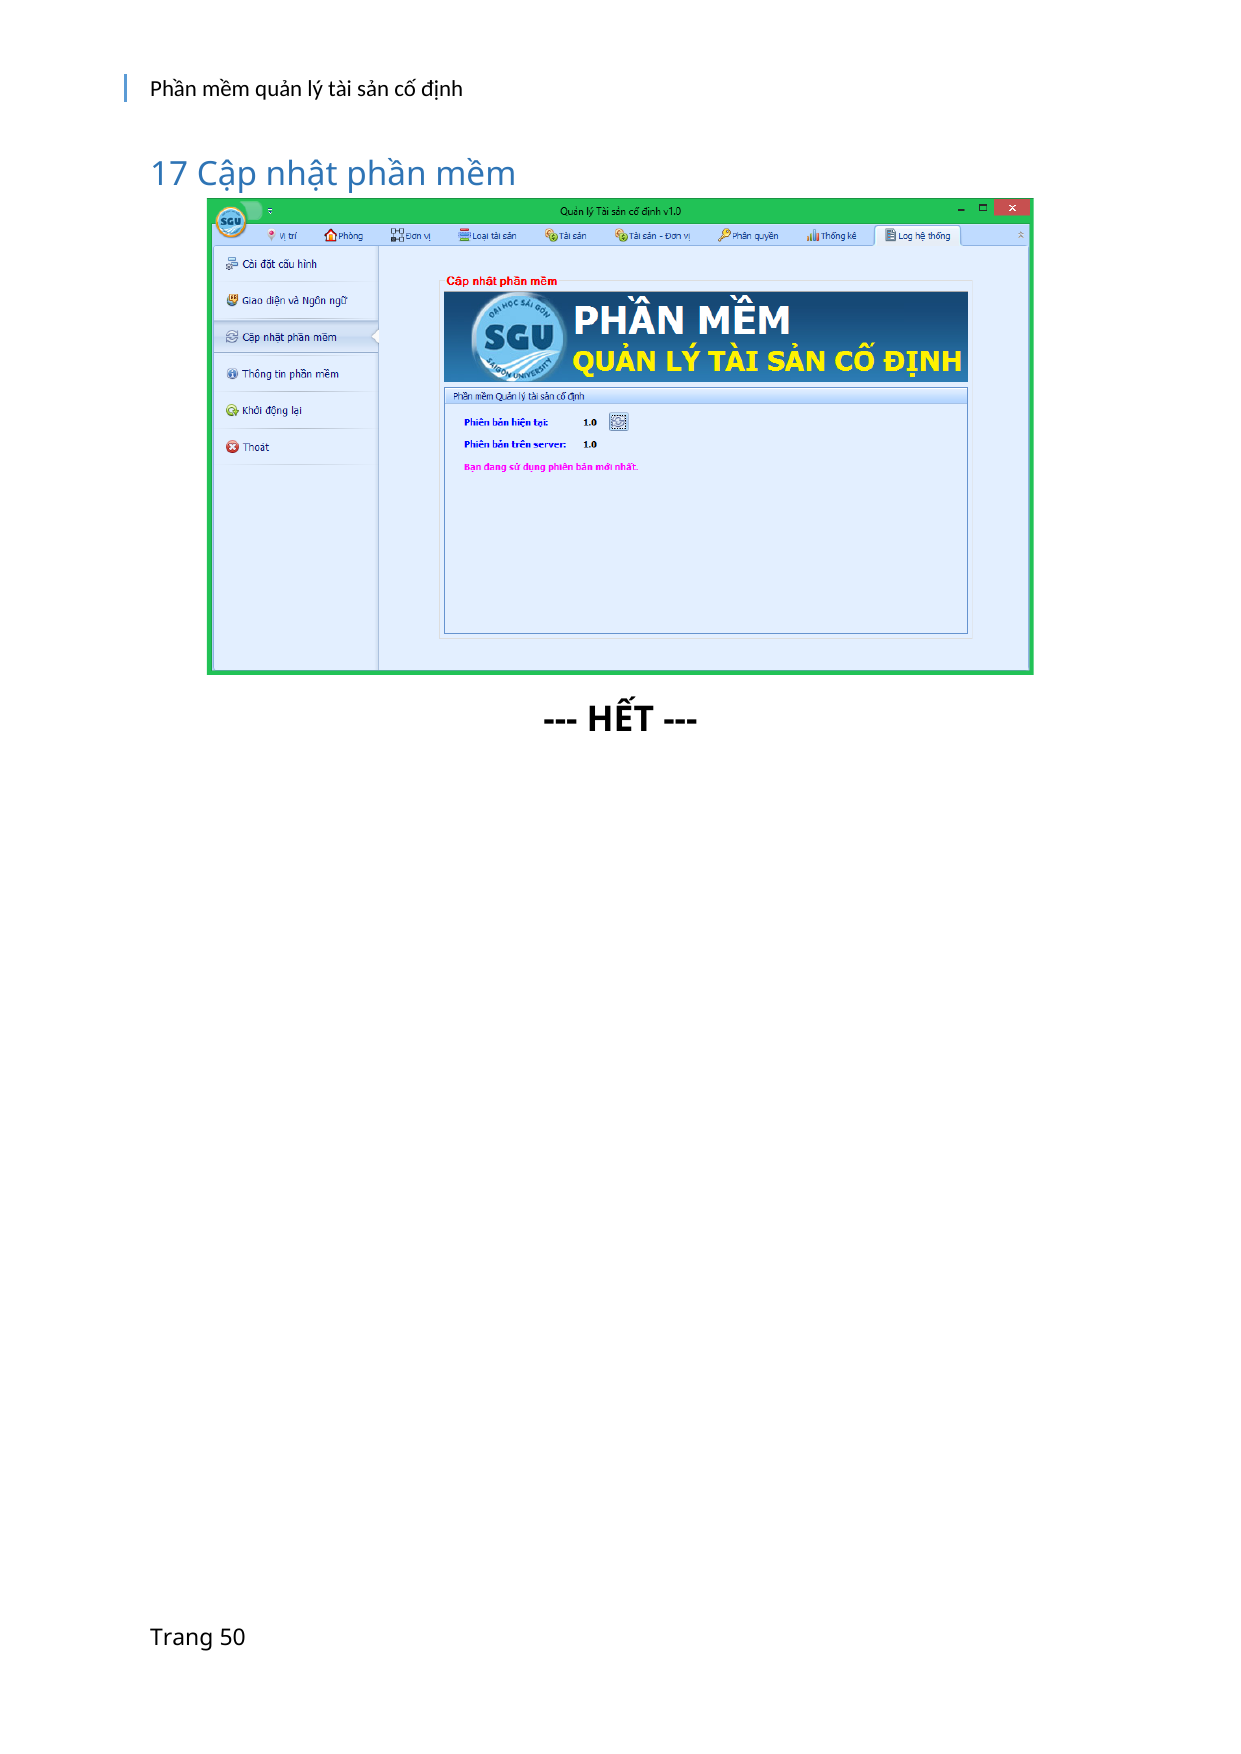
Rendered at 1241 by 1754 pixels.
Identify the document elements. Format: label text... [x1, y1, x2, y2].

text --- HẾT --- [150, 694, 1090, 742]
subtitle 17 Cập nhật phần mềm [150, 150, 1090, 195]
picture [206, 198, 1034, 675]
